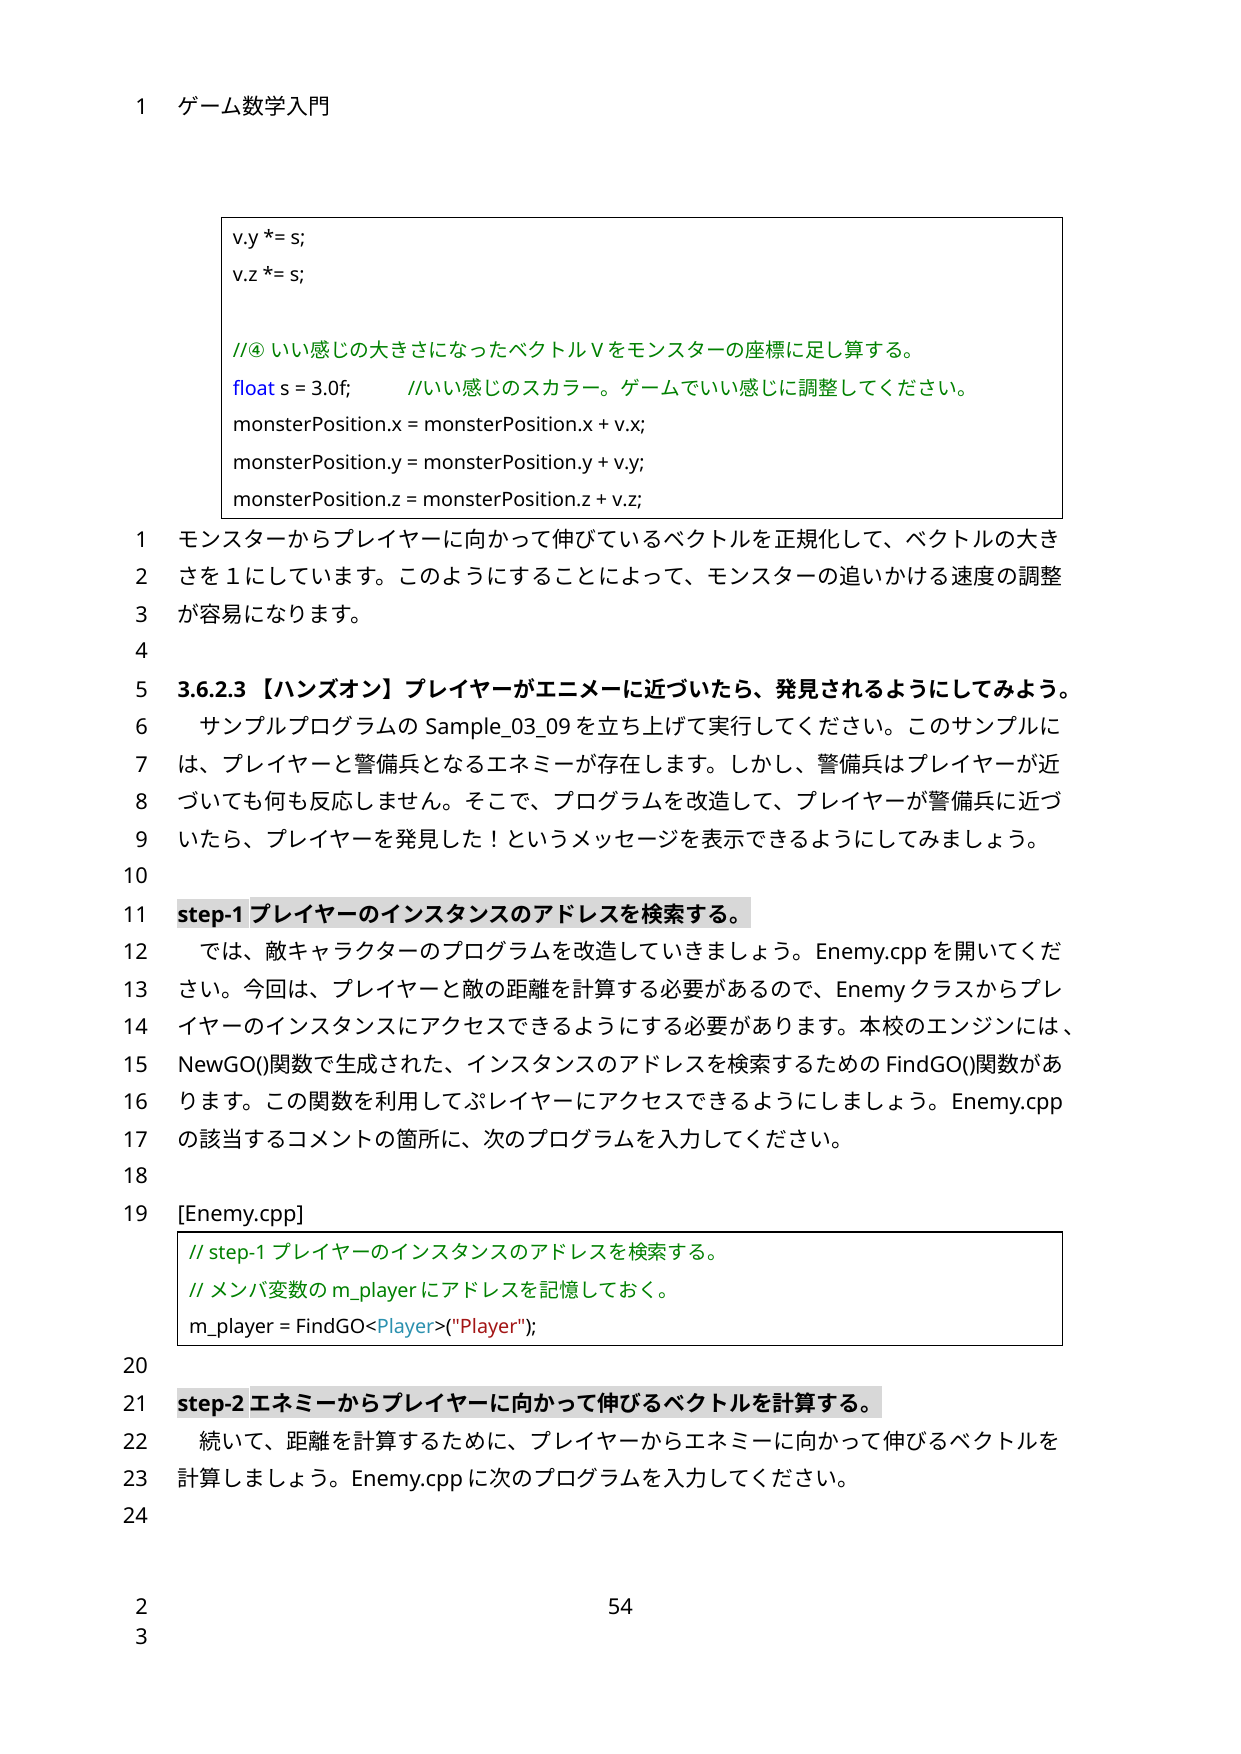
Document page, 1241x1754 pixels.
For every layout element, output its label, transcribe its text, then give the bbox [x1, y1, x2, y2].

text 続いて、距離を計算するために、プレイヤーからエネミーに向かって伸びるベクトルを計算しましょう。Enemy.cppに次のプログラムを入力してください。 [177, 1421, 1063, 1496]
text [Enemy.cpp] [177, 1194, 1063, 1231]
text モンスターからプレイヤーに向かって伸びているベクトルを正規化して、ベクトルの大きさを１にしています。このようにすることによって、モンスターの追いかける速度の調整が容易になります。 [177, 519, 1063, 631]
text では、敵キャラクターのプログラムを改造していきましょう。Enemy.cppを開いてください。今回は、プレイヤーと敵の距離を計算する必要があるので、Enemyクラスからプレイヤーのインスタンスにアクセスできるようにする必要があります。本校のエンジンには、NewGO()関数で生成された、インスタンスのアドレスを検索するためのFindGO()関数があります。この関数を利用してぷレイヤーにアクセスできるようにしましょう。Enemy.cppの該当するコメントの箇所に、次のプログラムを入力してください。 [177, 931, 1063, 1156]
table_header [222, 218, 1062, 518]
subtitle 3.6.2.3 【ハンズオン】プレイヤーがエニメーに近づいたら、発見されるようにしてみよう。 [177, 669, 1063, 706]
text step-1 プレイヤーのインスタンスのアドレスを検索する。 [177, 894, 1063, 931]
text step-2 エネミーからプレイヤーに向かって伸びるベクトルを計算する。 [177, 1383, 1063, 1421]
text サンプルプログラムのSample_03_09を立ち上げて実行してください。このサンプルには、プレイヤーと警備兵となるエネミーが存在します。しかし、警備兵はプレイヤーが近づいても何も反応しません。そこで、プログラムを改造して、プレイヤーが警備兵に近づいたら、プレイヤーを発見した！というメッセージを表示できるようにしてみましょう。 [177, 706, 1063, 856]
table_header // step-1 プレイヤーのインスタンスのアドレスを検索する。 // メンバ変数のm_playerにアドレスを記憶しておく。 m_player = FindGO<Player>("Player"); [178, 1233, 1062, 1345]
